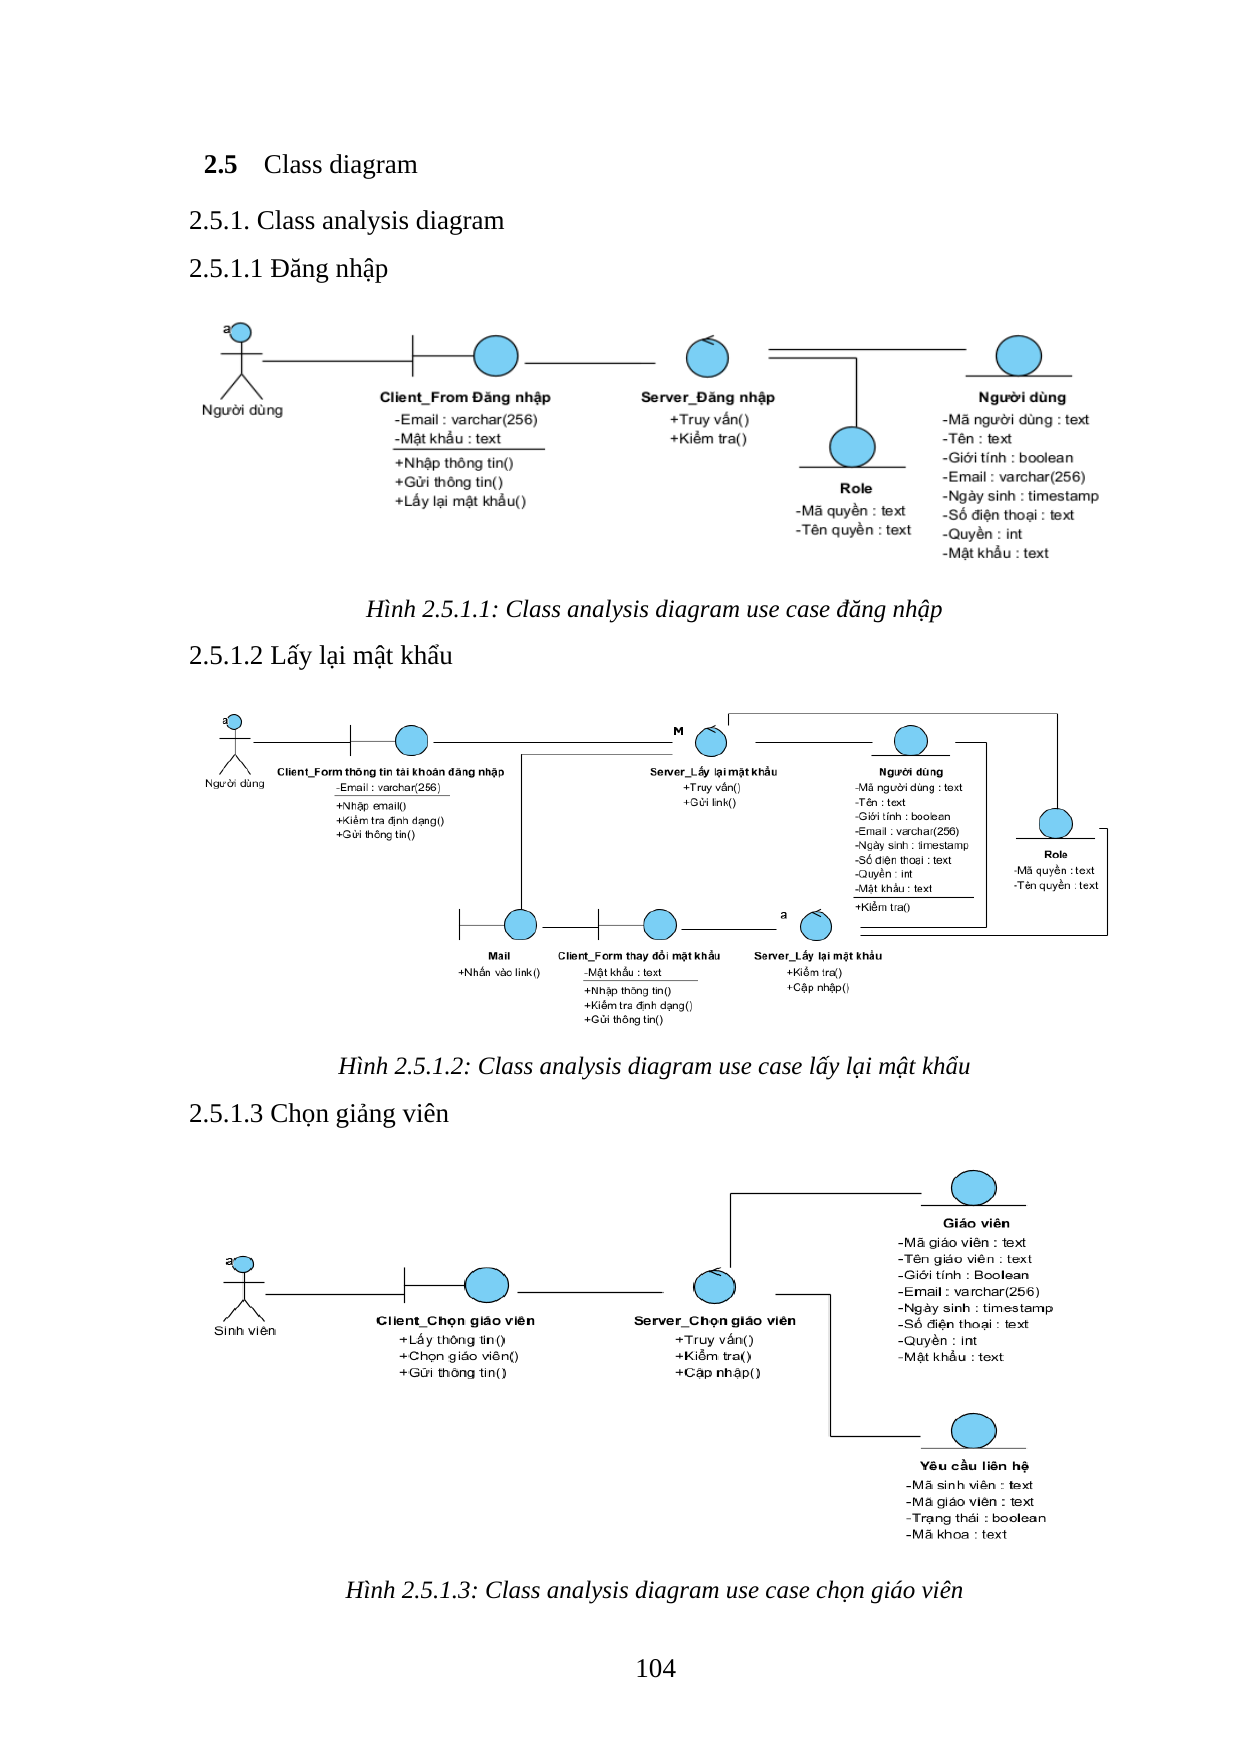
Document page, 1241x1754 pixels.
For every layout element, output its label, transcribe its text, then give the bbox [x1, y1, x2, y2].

picture [188, 1157, 1067, 1559]
picture [188, 313, 1123, 577]
picture [188, 700, 1123, 1035]
subtitle 2.5.1.2 Lấy lại mật khẩu [189, 639, 1122, 671]
text Hình 2.5.1.3: Class analysis diagram use case chọn giáo viên [189, 1576, 1122, 1604]
subtitle 2.5.1.1 Đăng nhập [189, 252, 1122, 284]
text 2.5.1. Class analysis diagram [189, 204, 1122, 235]
subtitle 2.5.1.3 Chọn giảng viên [189, 1097, 1122, 1128]
text Hình 2.5.1.2: Class analysis diagram use case lấy lại mật khẩu [189, 1051, 1122, 1080]
text Hình 2.5.1.1: Class analysis diagram use case đăng nhập [189, 594, 1122, 623]
list Class diagram [204, 148, 1122, 179]
